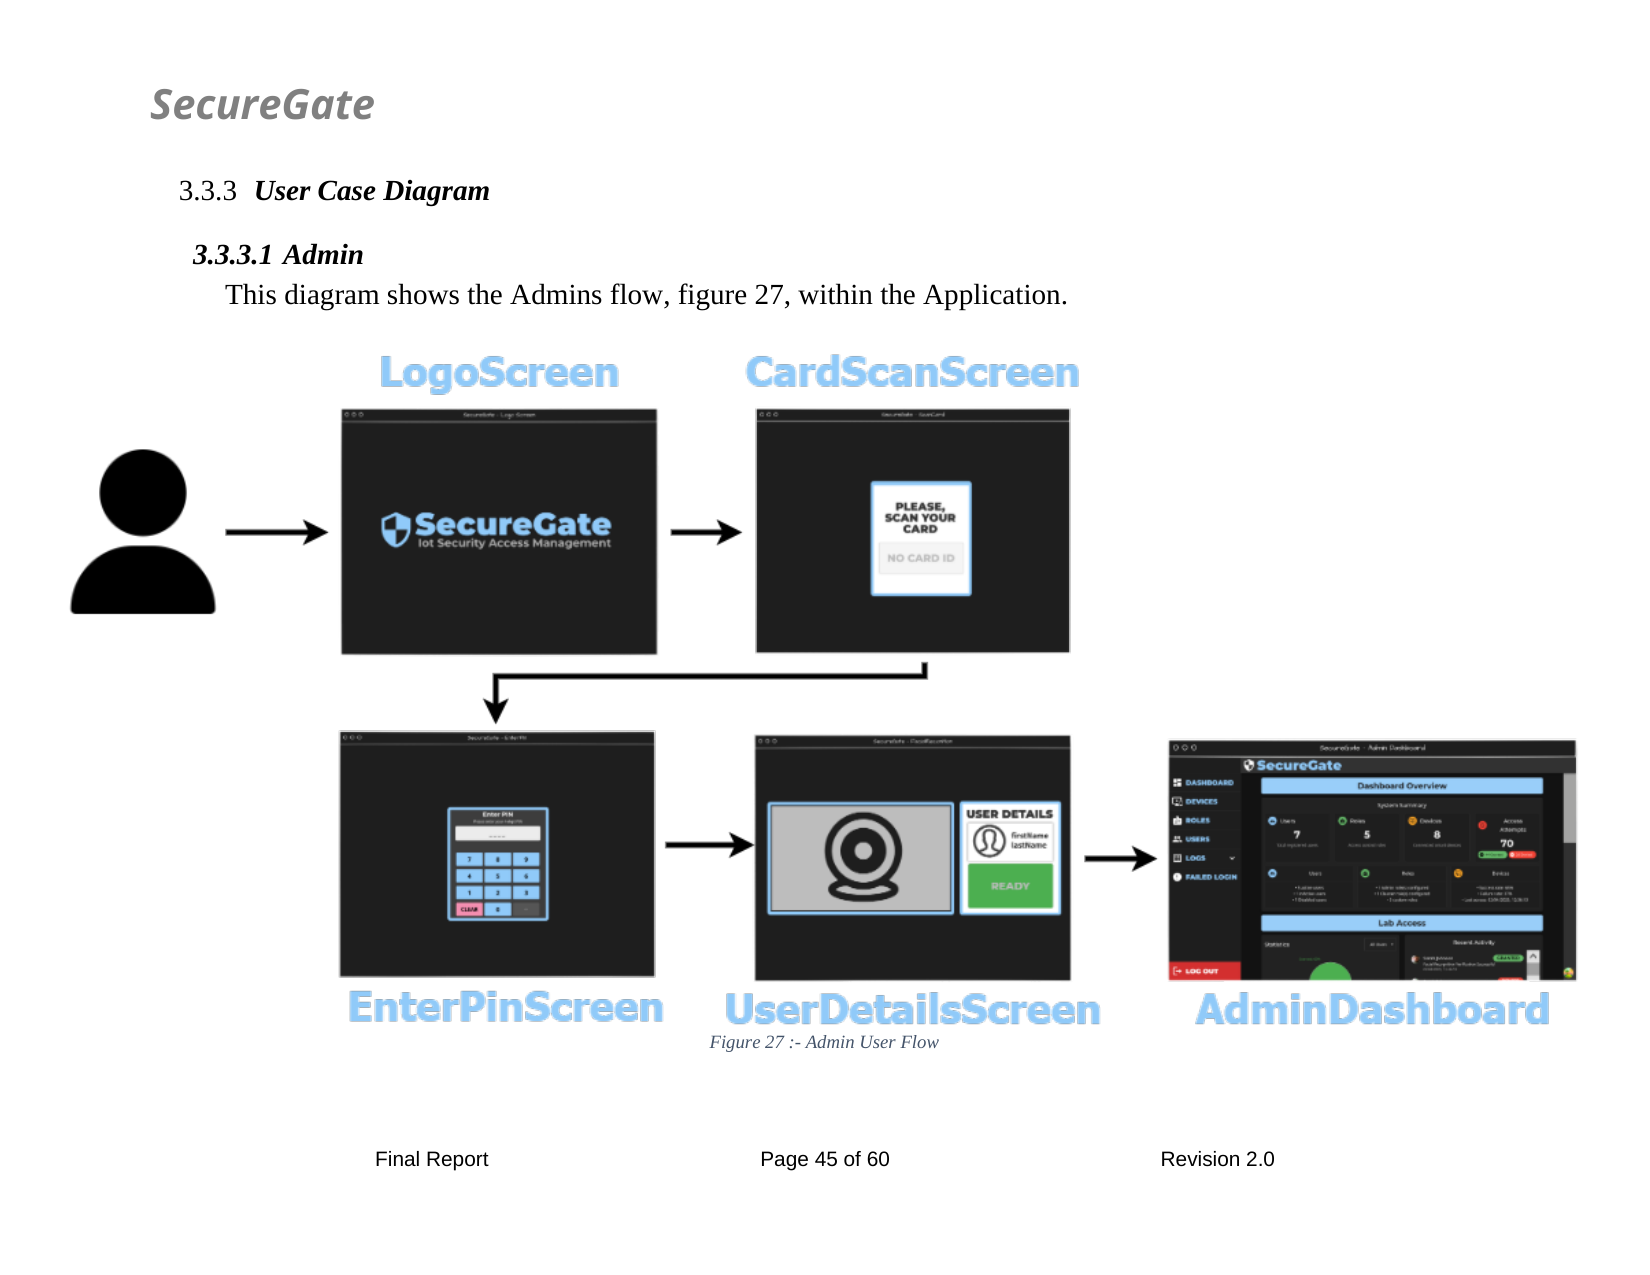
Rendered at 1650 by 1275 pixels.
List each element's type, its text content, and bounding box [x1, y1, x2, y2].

text Figure 27 :- Admin User Flow [150, 1031, 1500, 1052]
picture [61, 344, 1590, 1031]
subtitle User Case Diagram [178, 173, 1500, 206]
text This diagram shows the Admins flow, figure 27, within the Application. [225, 277, 1500, 311]
subtitle Admin [193, 237, 1500, 271]
